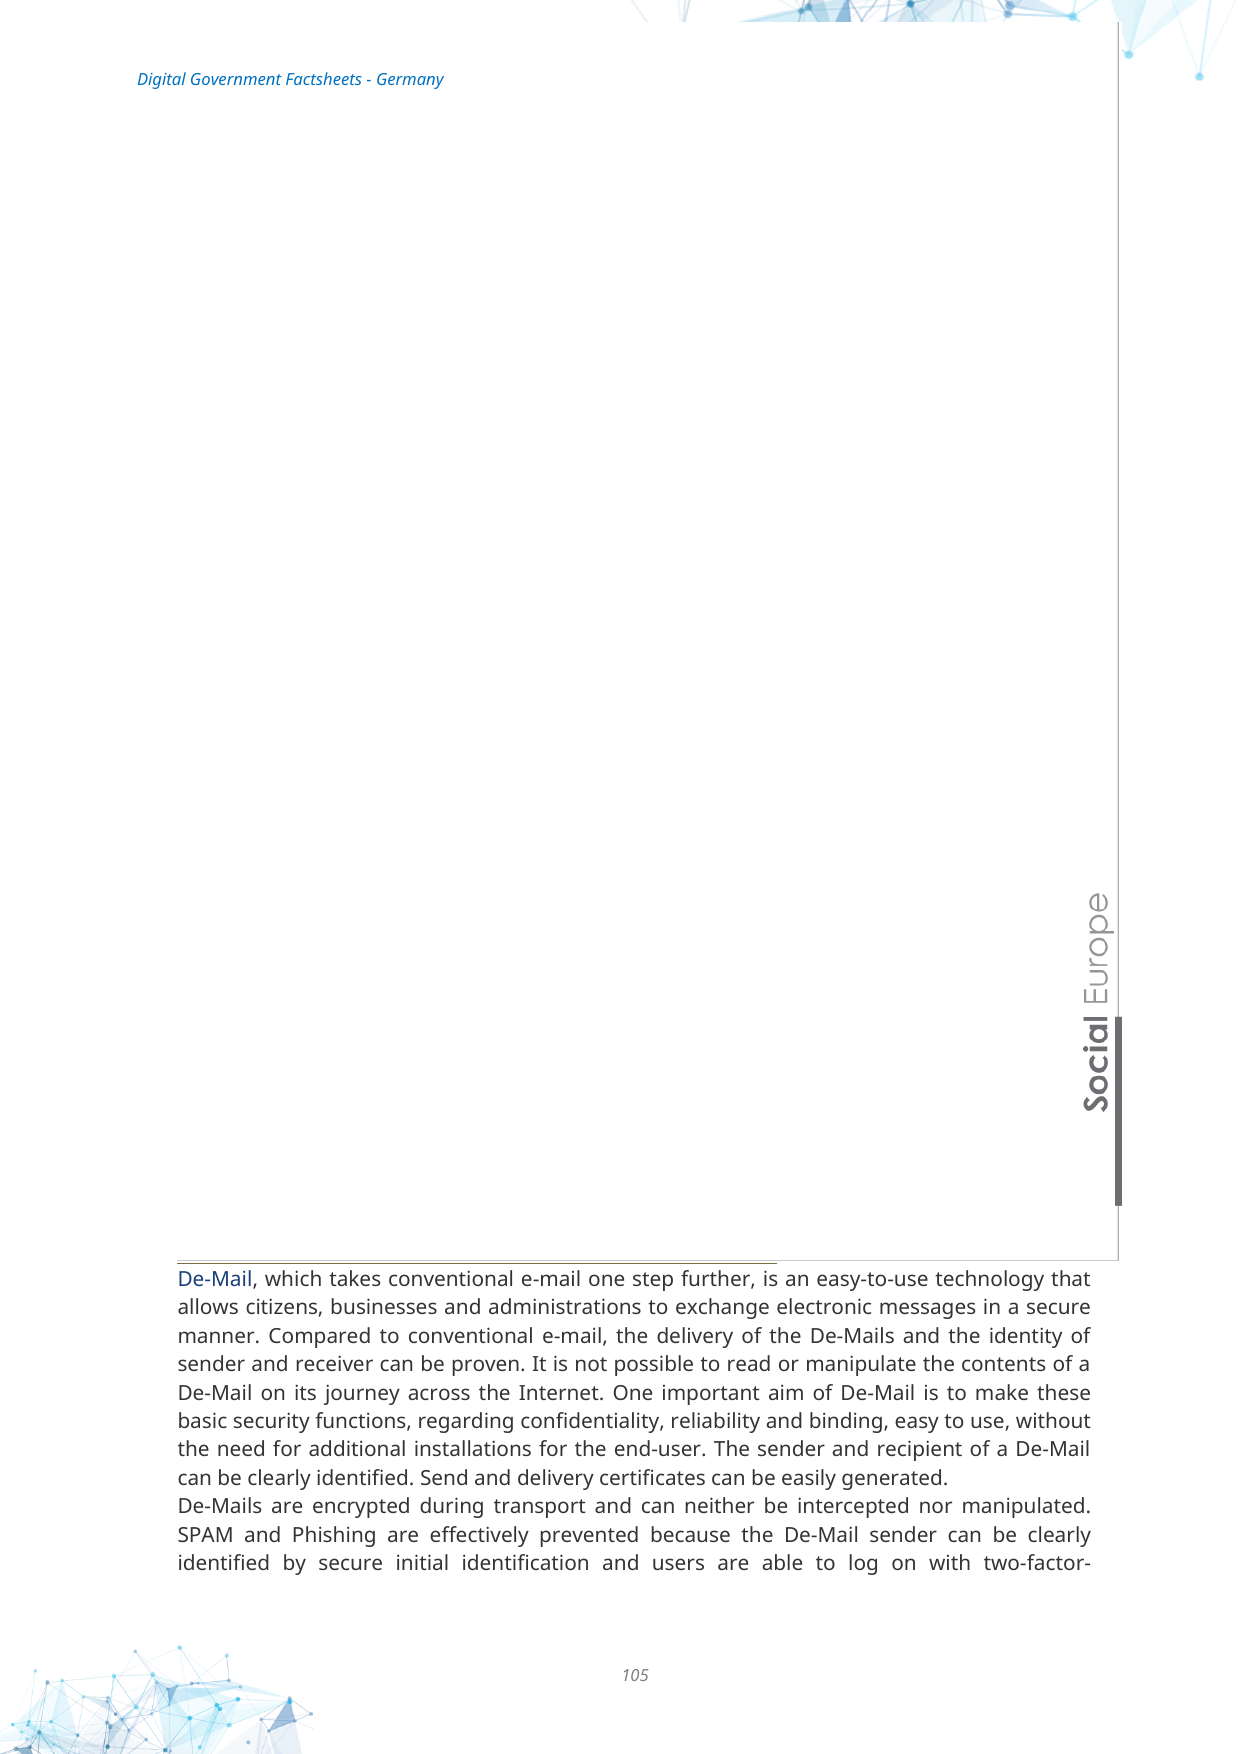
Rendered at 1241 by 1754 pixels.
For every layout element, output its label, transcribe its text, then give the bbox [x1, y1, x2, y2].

text De-Mails are encrypted during transport and can neither be intercepted nor manipulated. SPAM and Phishing are effectively prevented because the De-Mail sender can be clearly identified by secure initial identification and users are able to log on with two-factor-authentication using the new German eID card or a mobile phone-based method (mobile TAN). [177, 1491, 1092, 1577]
text De-Mail, which takes conventional e-mail one step further, is an easy-to-use technology that allows citizens, businesses and administrations to exchange electronic messages in a secure manner. Compared to conventional e-mail, the delivery of the De-Mails and the identity of sender and receiver can be proven. It is not possible to read or manipulate the contents of a De-Mail on its journey across the Internet. One important aim of De-Mail is to make these basic security functions, regarding confidentiality, reliability and binding, easy to use, without the need for additional installations for the end-user. The sender and recipient of a De-Mail can be clearly identified. Send and delivery certificates can be easily generated. [177, 1264, 1092, 1491]
picture [177, 22, 1122, 1261]
